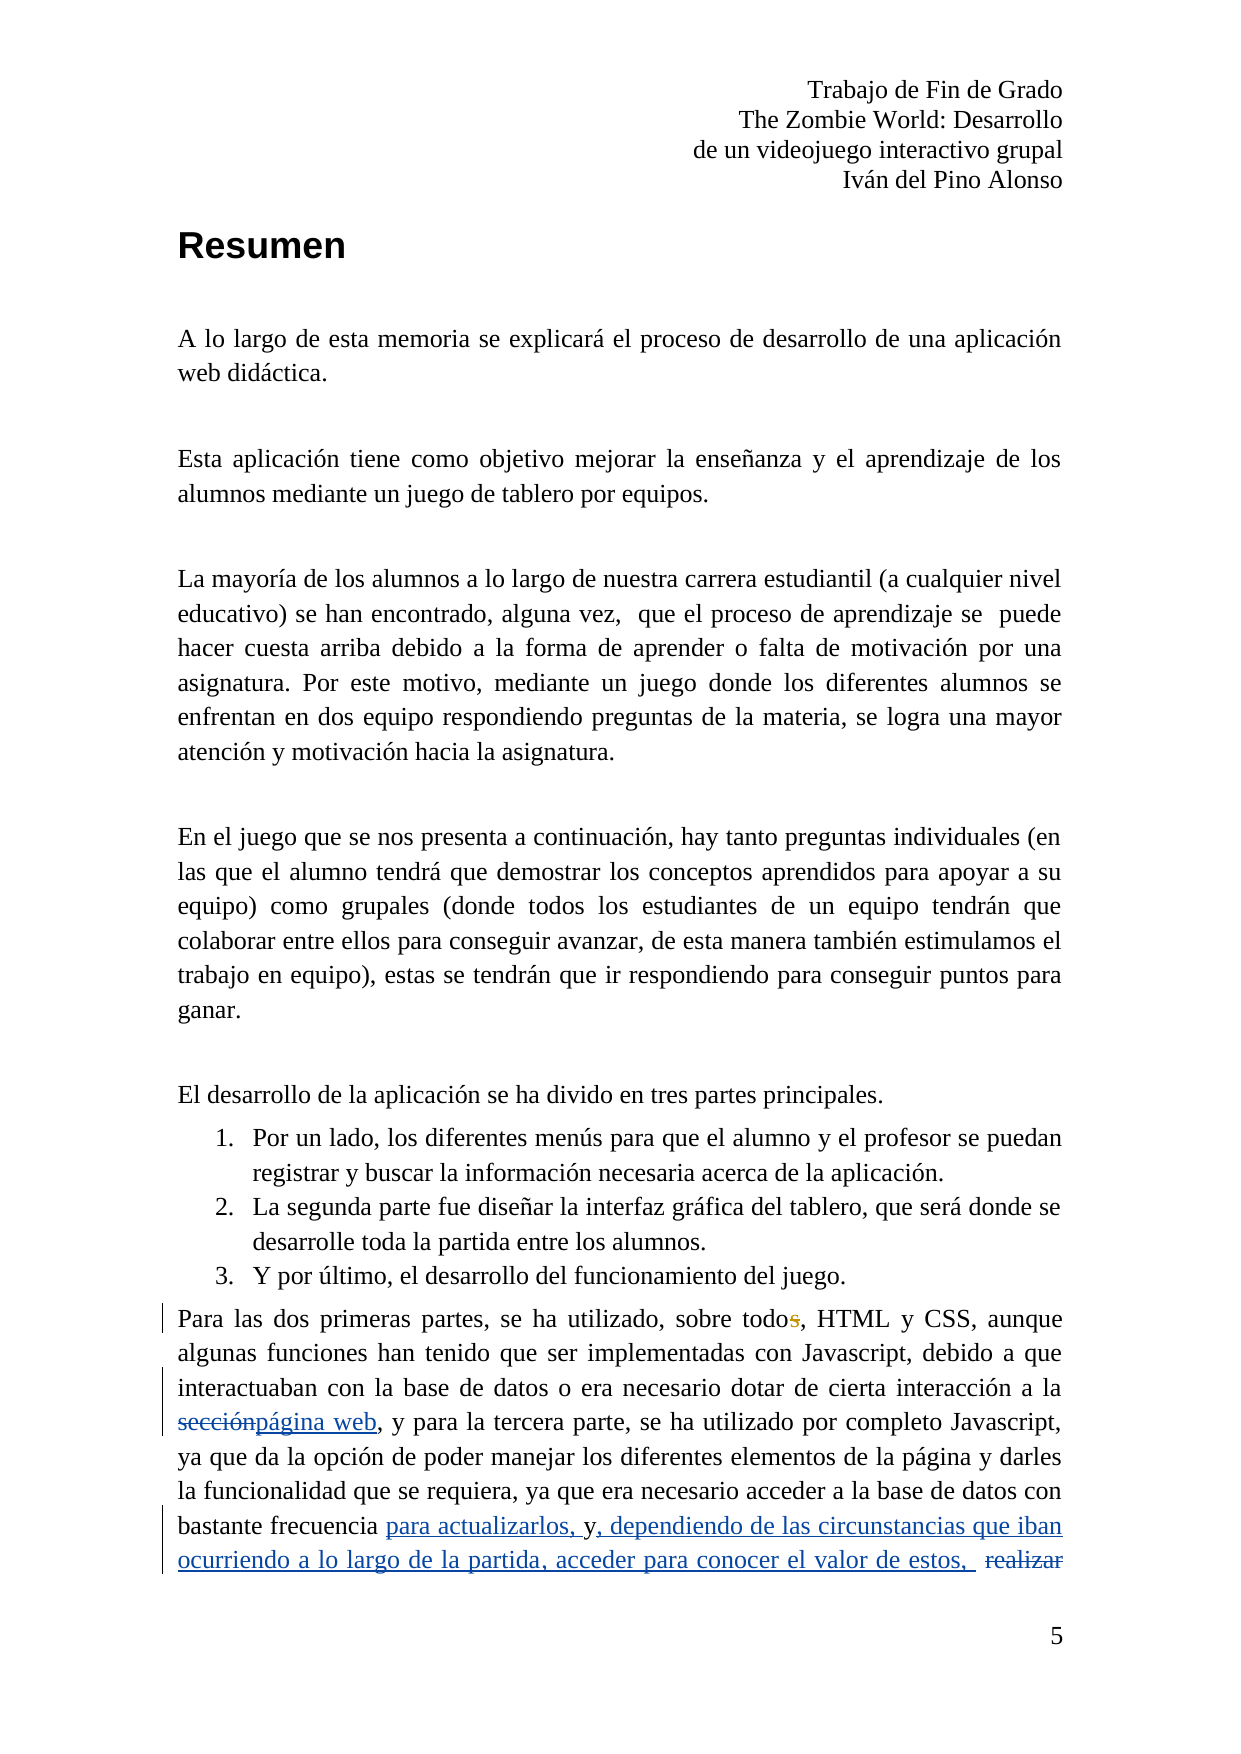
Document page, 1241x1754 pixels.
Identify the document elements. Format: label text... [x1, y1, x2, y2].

text A lo largo de esta memoria se explicará el proceso de desarrollo de una aplicación web didáctica. [177, 323, 1063, 387]
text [177, 1303, 1063, 1574]
text Resumen [177, 224, 1063, 267]
text Esta aplicación tiene como objetivo mejorar la enseñanza y el aprendizaje de los alumnos mediante un juego de tablero por equipos. [177, 443, 1063, 508]
list Por un lado, los diferentes menús para que el alumno y el profesor se puedan registrar y buscar la información necesaria acerca de la aplicación. [215, 1122, 1063, 1187]
text El desarrollo de la aplicación se ha divido en tres partes principales. [177, 1079, 1063, 1109]
list La segunda parte fue diseñar la interfaz gráfica del tablero, que será donde se desarrolle toda la partida entre los alumnos. [215, 1191, 1063, 1256]
list Y por último, el desarrollo del funcionamiento del juego. [215, 1260, 1063, 1290]
text La mayoría de los alumnos a lo largo de nuestra carrera estudiantil (a cualquier nivel educativo) se han encontrado, alguna vez, que el proceso de aprendizaje se puede hacer cuesta arriba debido a la forma de aprender o falta de motivación por una asignatura. Por este motivo, mediante un juego donde los diferentes alumnos se enfrentan en dos equipo respondiendo preguntas de la materia, se logra una mayor atención y motivación hacia la asignatura. [177, 563, 1063, 766]
text En el juego que se nos presenta a continuación, hay tanto preguntas individuales (en las que el alumno tendrá que demostrar los conceptos aprendidos para apoyar a su equipo) como grupales (donde todos los estudiantes de un equipo tendrán que colaborar entre ellos para conseguir avanzar, de esta manera también estimulamos el trabajo en equipo), estas se tendrán que ir respondiendo para conseguir puntos para ganar. [177, 821, 1063, 1024]
